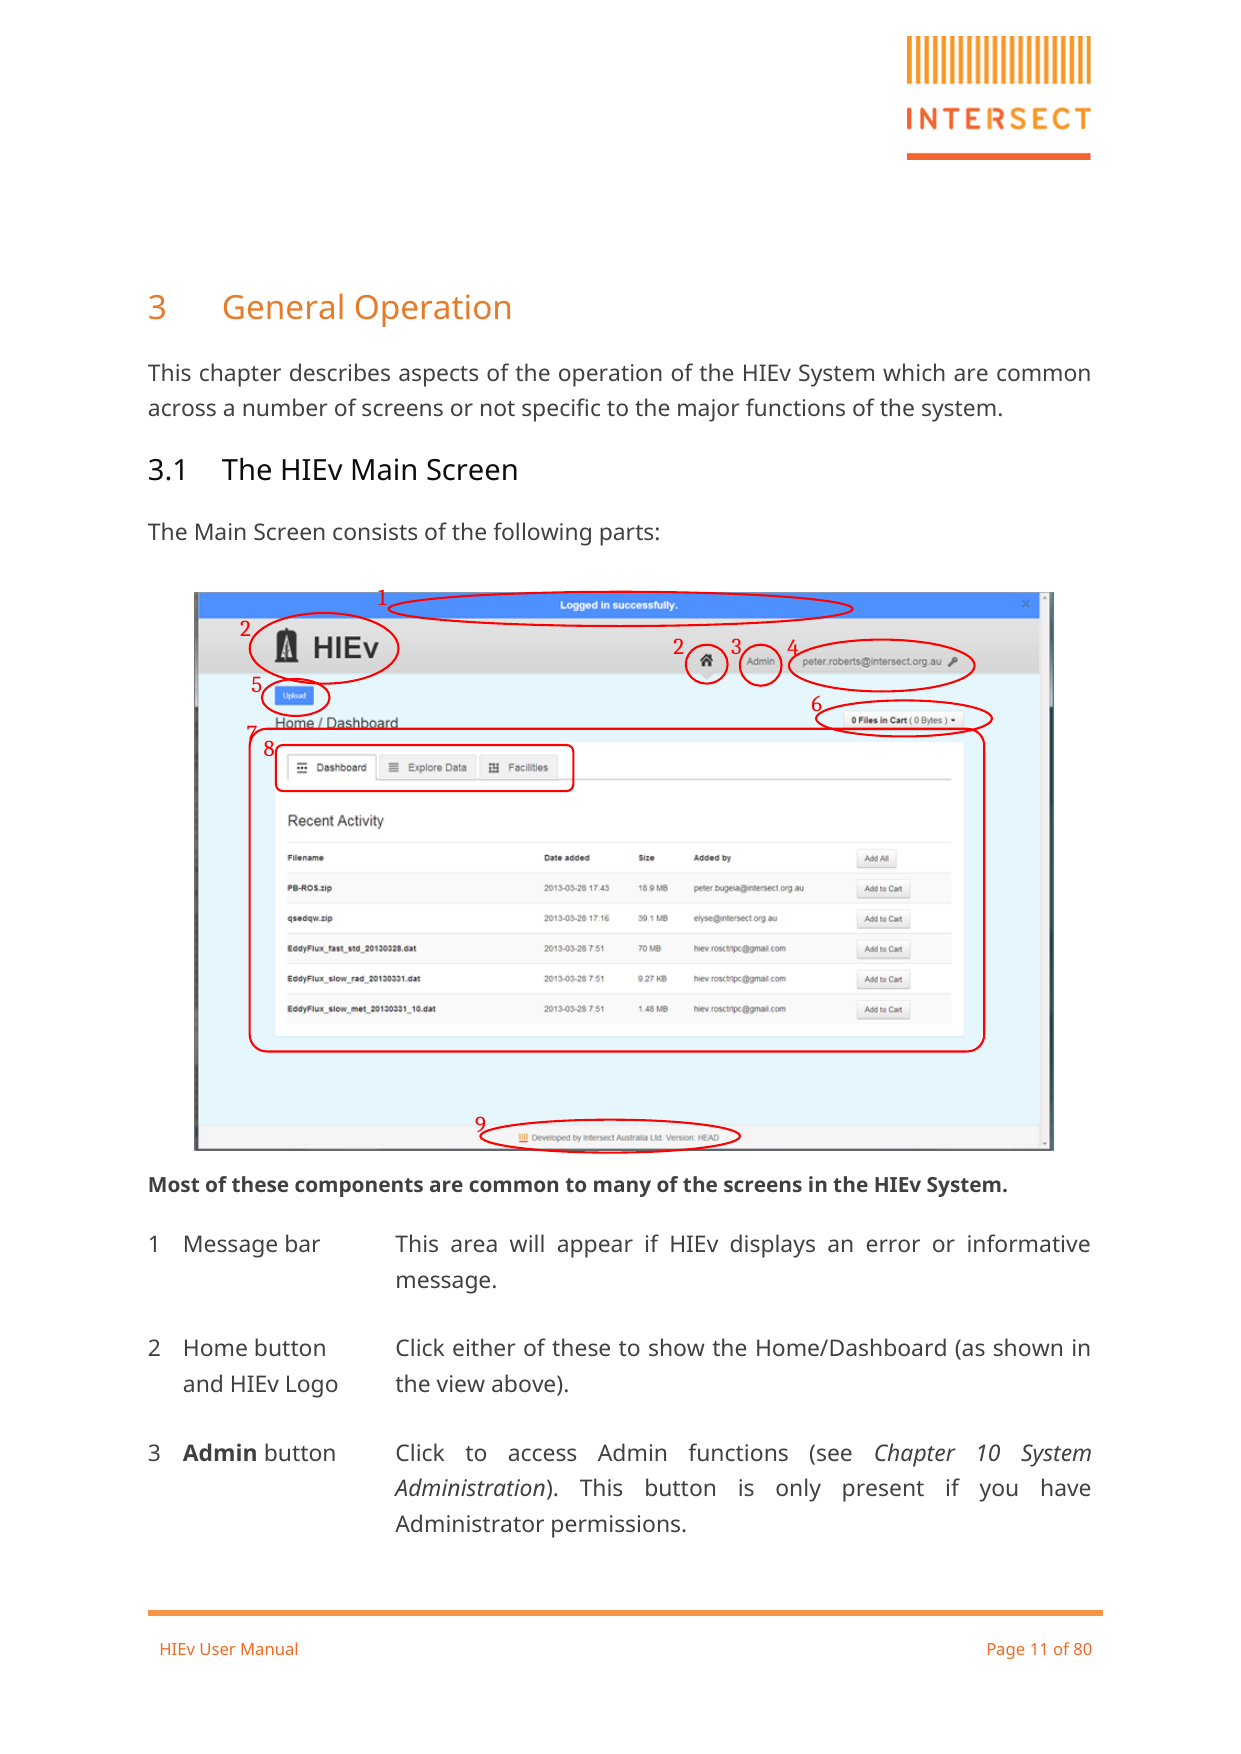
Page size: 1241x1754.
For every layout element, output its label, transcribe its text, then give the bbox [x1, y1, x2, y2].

table_cell Admin button [171, 1424, 384, 1564]
text This chapter describes aspects of the operation of the HIEv System which are common across a number of screens or not specific to the major functions of the system. [148, 356, 1092, 424]
table_header 1 [136, 1215, 171, 1319]
subtitle The HIEv Main Screen [148, 449, 1092, 489]
table_cell Click either of these to show the Home/Dashboard (as shown in the view above). [384, 1320, 1103, 1424]
subtitle General Operation [148, 283, 1092, 329]
table_cell Home button and HIEv Logo [171, 1320, 384, 1424]
text Most of these components are common to many of the screens in the HIEv System. [148, 1170, 1092, 1198]
picture [482, 1121, 738, 1151]
picture [905, 34, 1093, 162]
table_header Message bar [171, 1215, 384, 1319]
picture [391, 593, 850, 625]
picture [192, 590, 1056, 1153]
table_cell 3 [136, 1424, 171, 1564]
table_cell 2 [136, 1320, 171, 1424]
text The Main Screen consists of the following parts: [148, 516, 1092, 547]
table_header This area will appear if HIEv displays an error or informative message. [384, 1215, 1103, 1319]
